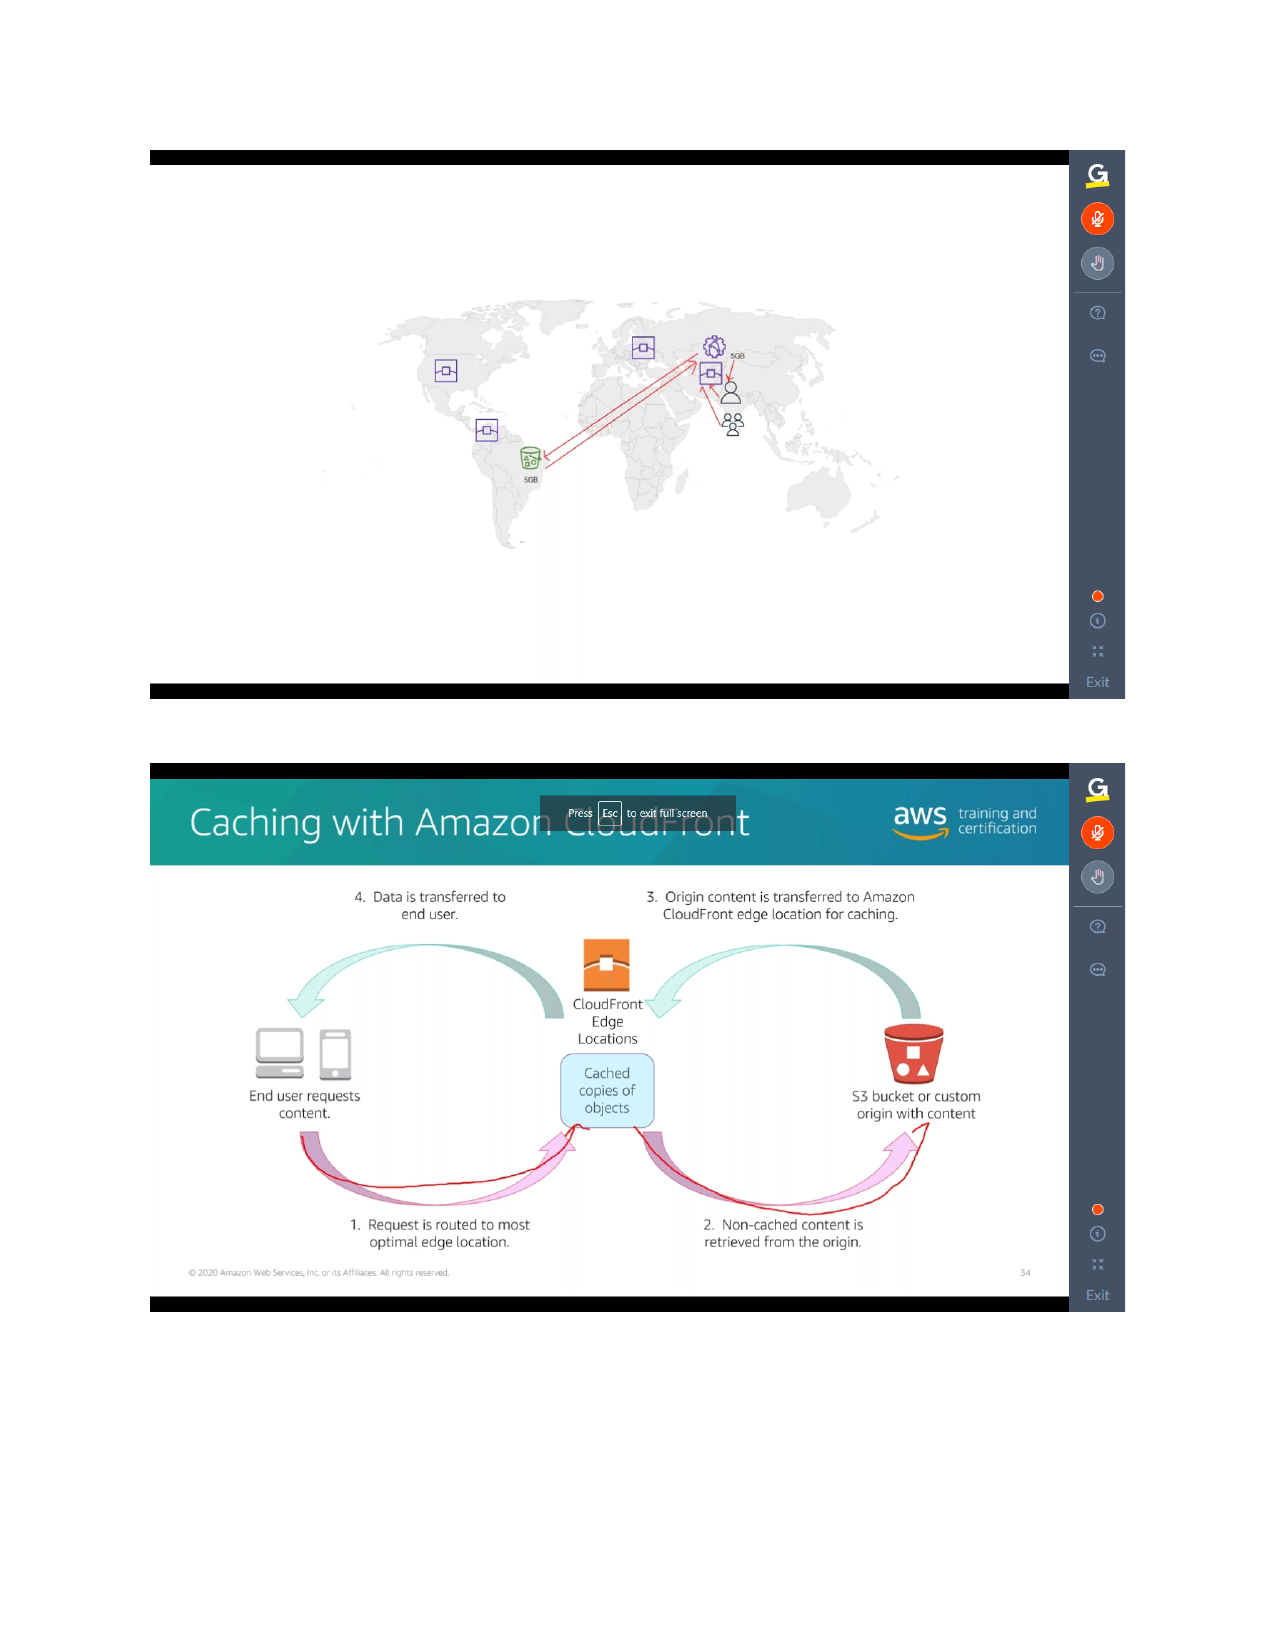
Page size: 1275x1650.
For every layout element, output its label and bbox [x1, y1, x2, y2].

picture [150, 150, 1125, 699]
picture [150, 763, 1125, 1312]
